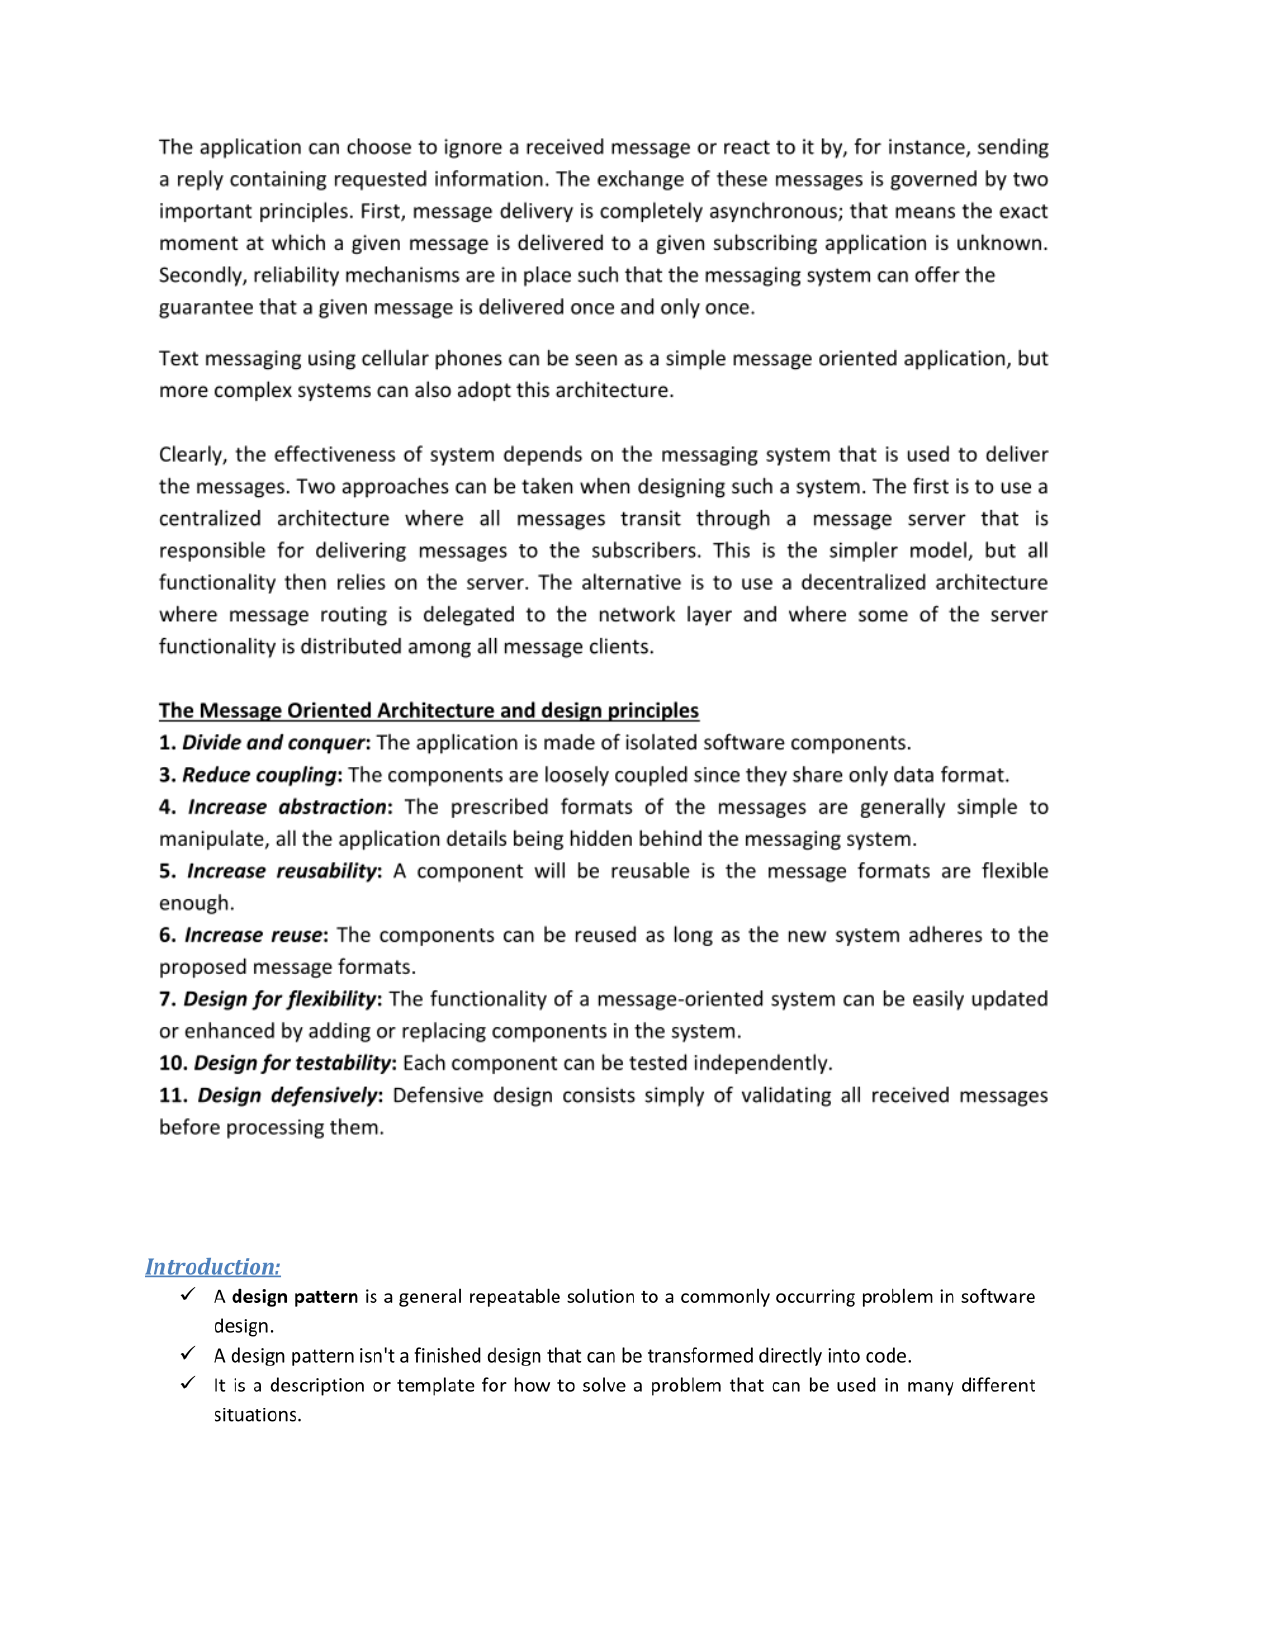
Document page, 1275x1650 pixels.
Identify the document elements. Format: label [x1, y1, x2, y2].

picture [116, 117, 1092, 1173]
picture [116, 1234, 1092, 1431]
